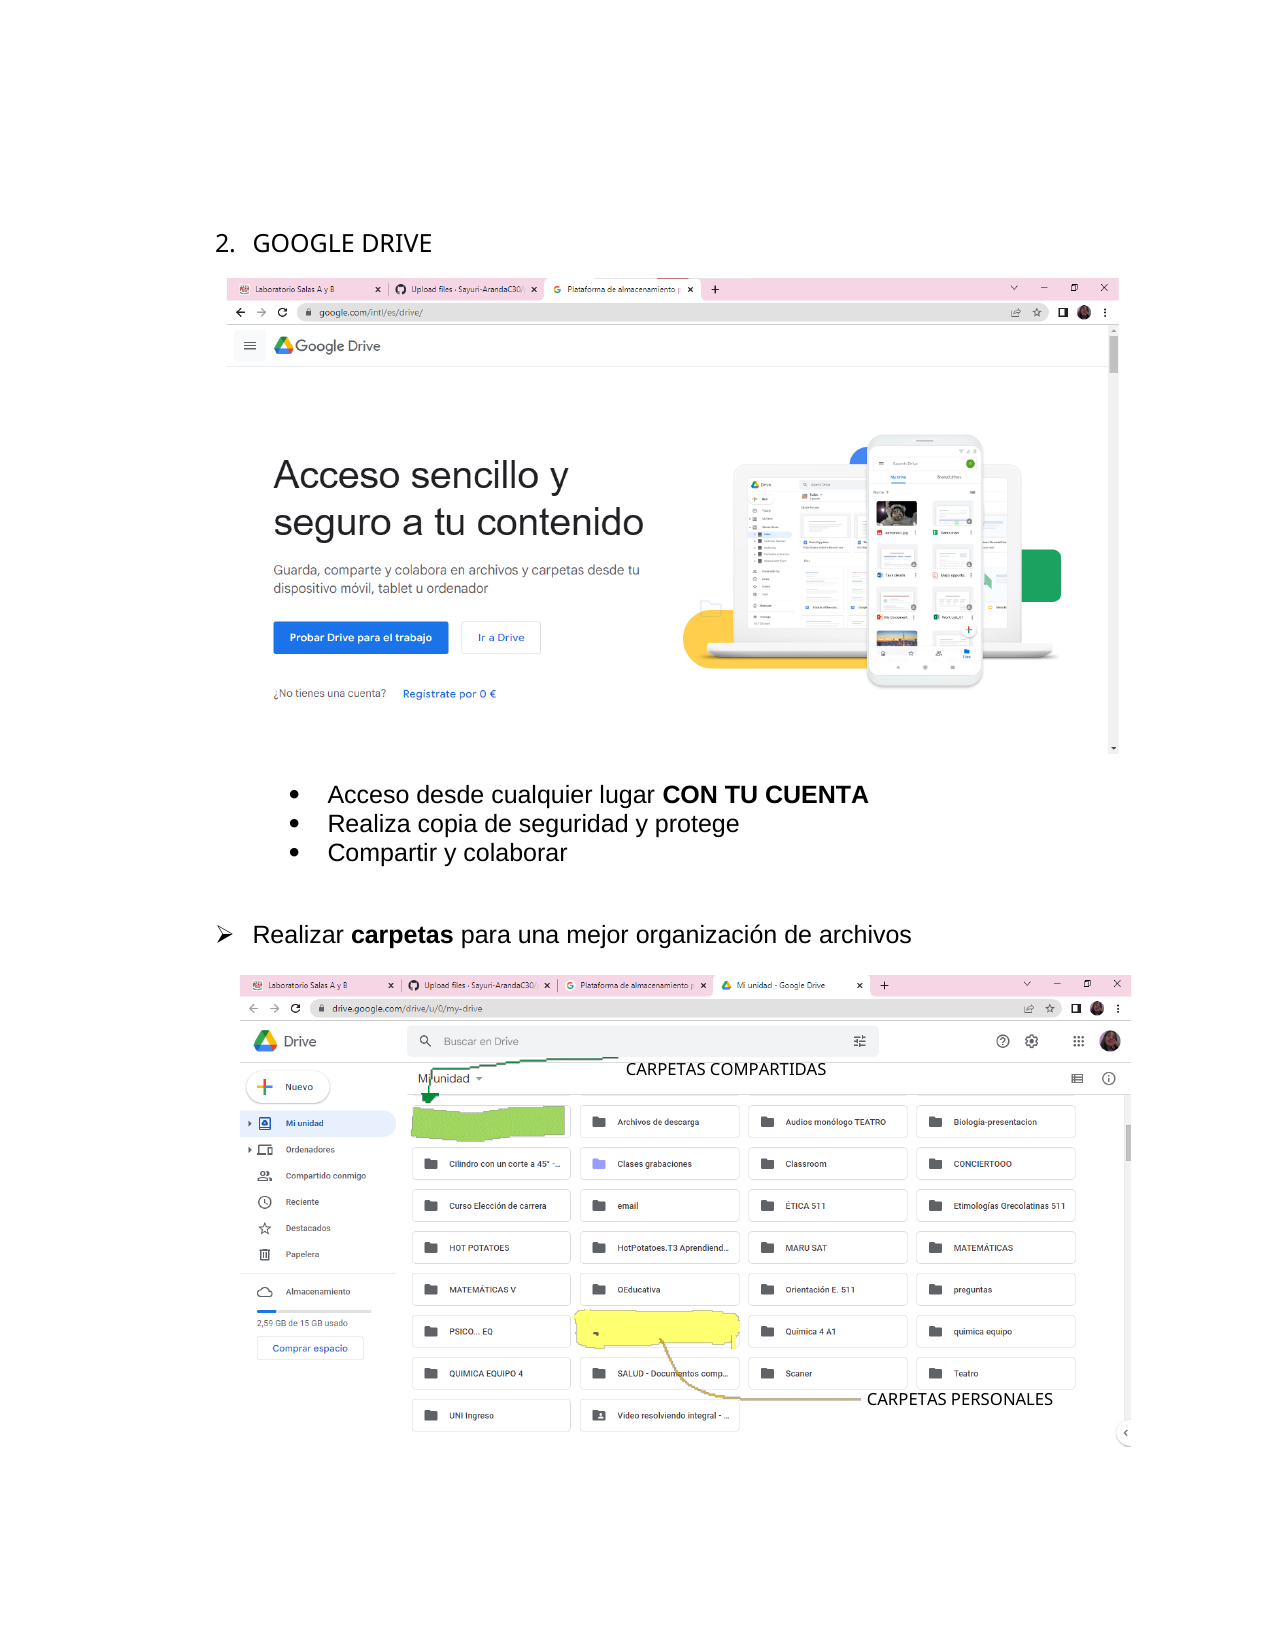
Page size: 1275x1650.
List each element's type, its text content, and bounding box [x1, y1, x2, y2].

list Realizar carpetas para una mejor organización de archivos [215, 920, 1069, 949]
list GOOGLE DRIVE [215, 226, 1069, 260]
list Realiza copia de seguridad y protege [290, 809, 1069, 838]
picture [239, 975, 1132, 1447]
list Compartir y colaborar [290, 838, 1069, 867]
list Acceso desde cualquier lugar CON TU CUENTA [290, 754, 1069, 809]
picture [226, 278, 1119, 754]
